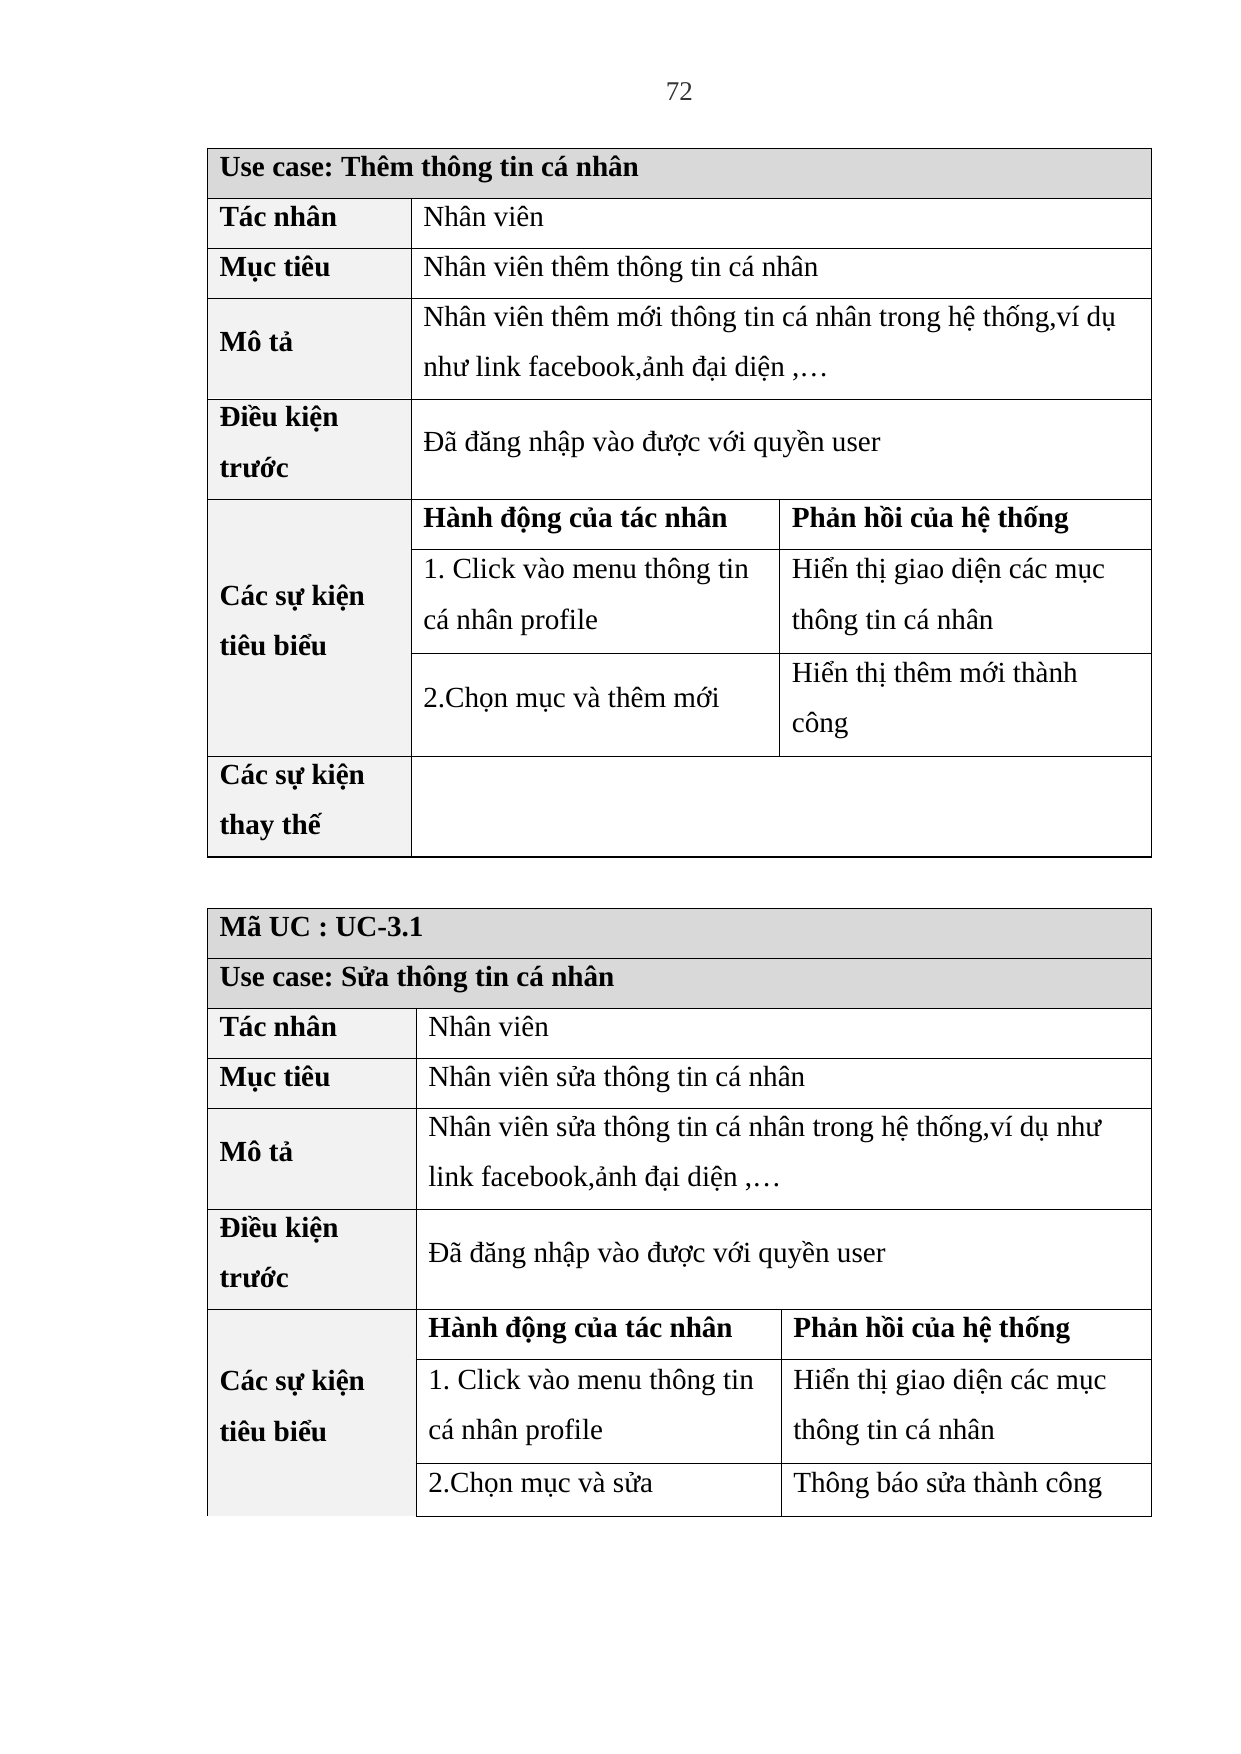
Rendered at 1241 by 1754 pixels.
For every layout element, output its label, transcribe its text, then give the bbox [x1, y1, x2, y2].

table_cell 1. Click vào menu thông tin cá nhân profile [417, 1360, 781, 1463]
table_cell Mục tiêu [208, 1059, 416, 1108]
table_cell Phản hồi của hệ thống [780, 500, 1151, 549]
table_cell 1. Click vào menu thông tin cá nhân profile [412, 550, 779, 652]
table_cell Đã đăng nhập vào được với quyền user [412, 400, 1151, 499]
table_cell Điều kiện trước [208, 1210, 416, 1309]
table_cell Hiển thị giao diện các mục thông tin cá nhân [780, 550, 1151, 652]
table_cell Hiển thị thêm mới thành công [780, 654, 1151, 756]
table_cell Hành động của tác nhân [417, 1310, 781, 1359]
table_cell Use case: Sửa thông tin cá nhân [208, 959, 1151, 1008]
table_cell Mô tả [208, 299, 411, 398]
table_cell Nhân viên thêm mới thông tin cá nhân trong hệ thống,ví dụ như link facebook,ảnh đại diện ,… [412, 299, 1151, 398]
table_cell Nhân viên [417, 1009, 1151, 1058]
table_cell Các sự kiện tiêu biểu [208, 1310, 416, 1516]
table_cell Tác nhân [208, 1009, 416, 1058]
table_cell Nhân viên sửa thông tin cá nhân [417, 1059, 1151, 1108]
table_cell Phản hồi của hệ thống [782, 1310, 1151, 1359]
table_header Mã UC : UC-3.1 [208, 909, 1151, 958]
table_cell 2.Chọn mục và thêm mới [412, 654, 779, 756]
table_cell Thông báo sửa thành công [782, 1464, 1151, 1516]
table_cell Các sự kiện thay thế [208, 757, 411, 856]
table_cell Use case: Thêm thông tin cá nhân [208, 149, 1151, 198]
table_cell Nhân viên [412, 199, 1151, 248]
table_cell Mô tả [208, 1109, 416, 1209]
table_cell [412, 757, 1151, 856]
table_cell Điều kiện trước [208, 400, 411, 499]
table_cell Các sự kiện tiêu biểu [208, 500, 411, 756]
table_cell Nhân viên thêm thông tin cá nhân [412, 249, 1151, 298]
table_cell Tác nhân [208, 199, 411, 248]
table_cell Mục tiêu [208, 249, 411, 298]
table_cell Nhân viên sửa thông tin cá nhân trong hệ thống,ví dụ như link facebook,ảnh đại diện ,… [417, 1109, 1151, 1209]
table_cell Hiển thị giao diện các mục thông tin cá nhân [782, 1360, 1151, 1463]
table_cell 2.Chọn mục và sửa [417, 1464, 781, 1516]
table_cell Đã đăng nhập vào được với quyền user [417, 1210, 1151, 1309]
table_cell Hành động của tác nhân [412, 500, 779, 549]
